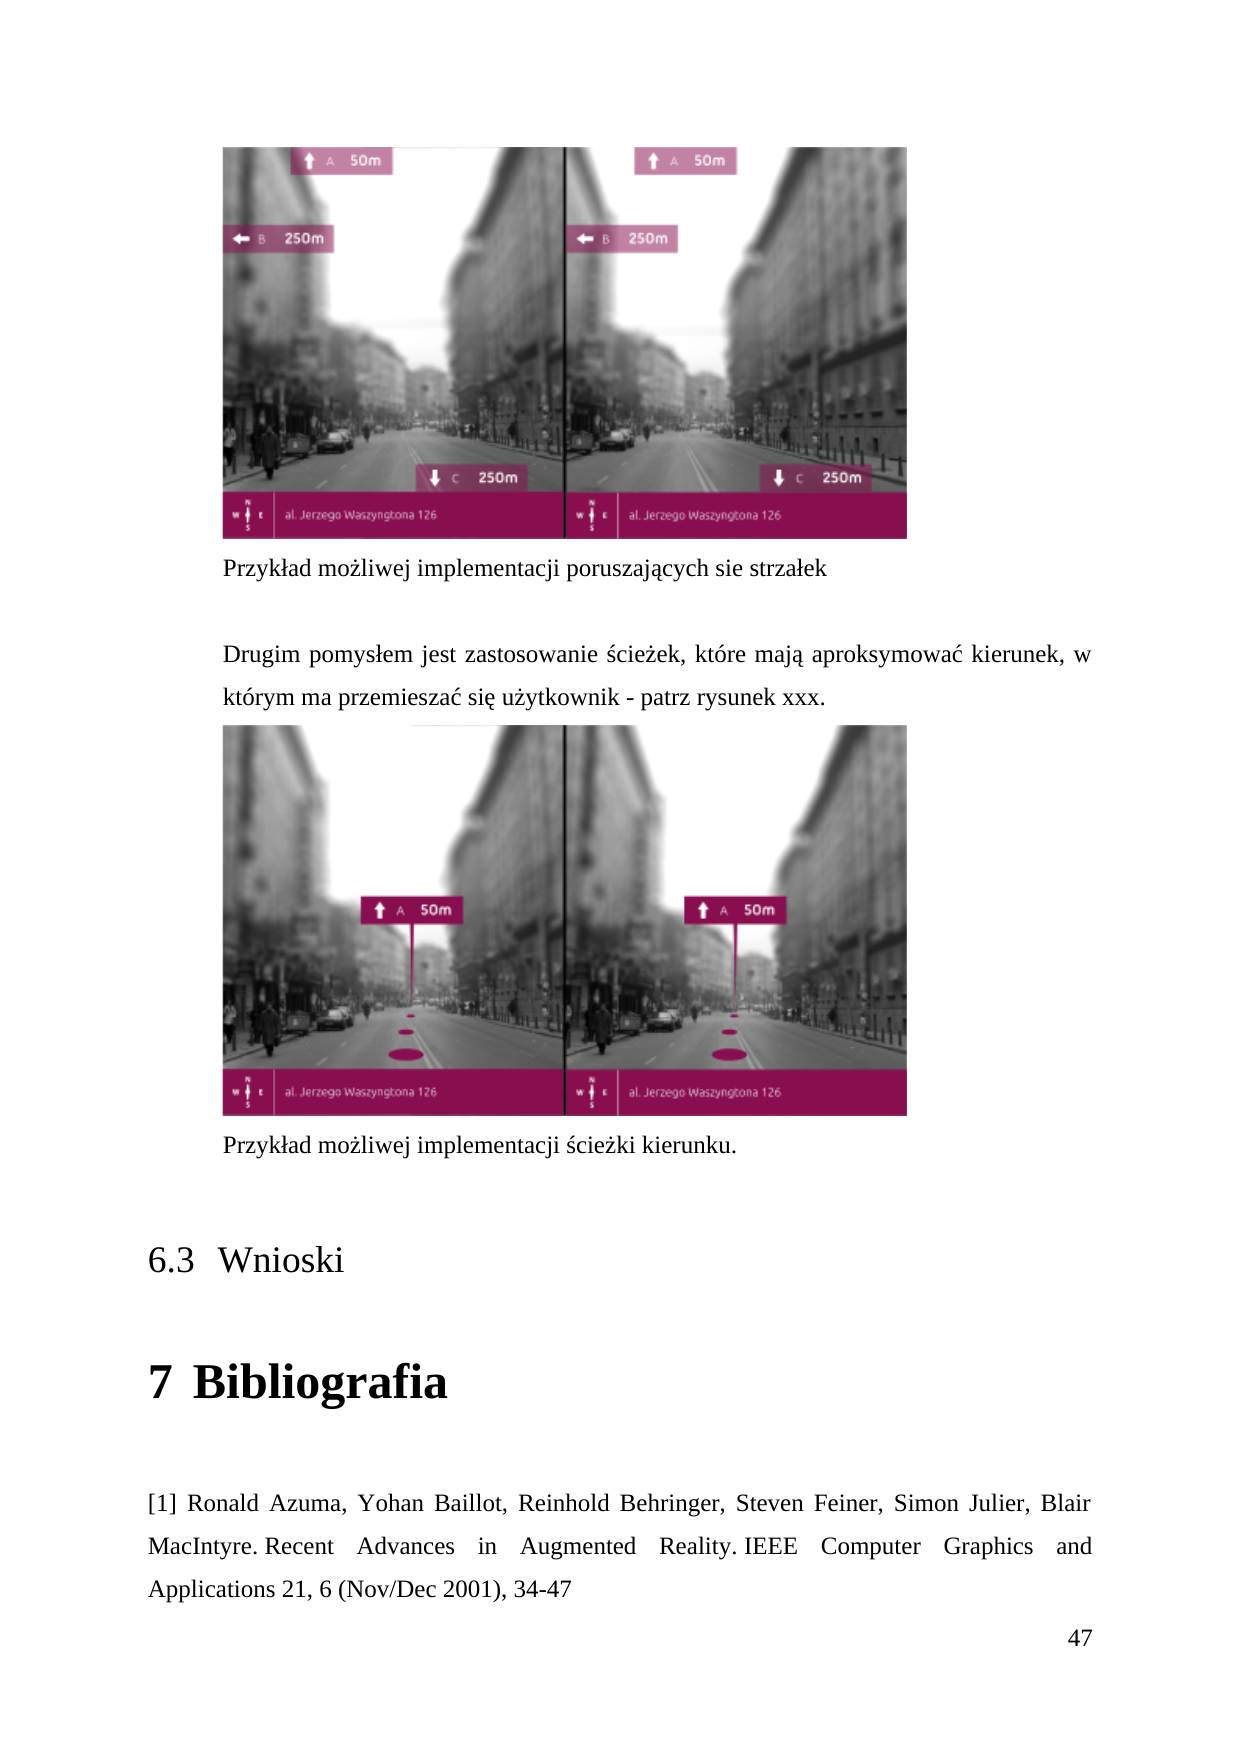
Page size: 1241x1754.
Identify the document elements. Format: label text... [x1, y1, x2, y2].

subtitle Bibliografia [148, 1352, 1092, 1409]
list Przykład możliwej implementacji poruszających sie strzałek [223, 553, 1092, 581]
subtitle Wnioski [148, 1237, 1092, 1280]
list Przykład możliwej implementacji ścieżki kierunku. [223, 1130, 1092, 1159]
list Drugim pomysłem jest zastosowanie ścieżek, które mają aproksymować kierunek, w którym ma przemieszać się użytkownik - patrz rysunek xxx. [223, 639, 1092, 711]
picture [222, 147, 907, 539]
picture [222, 725, 907, 1116]
text [1] Ronald Azuma, Yohan Baillot, Reinhold Behringer, Steven Feiner, Simon Julier, Blair MacIntyre. Recent Advances in Augmented Reality. IEEE Computer Graphics and Applications 21, 6 (Nov/Dec 2001), 34-47 [148, 1488, 1092, 1603]
